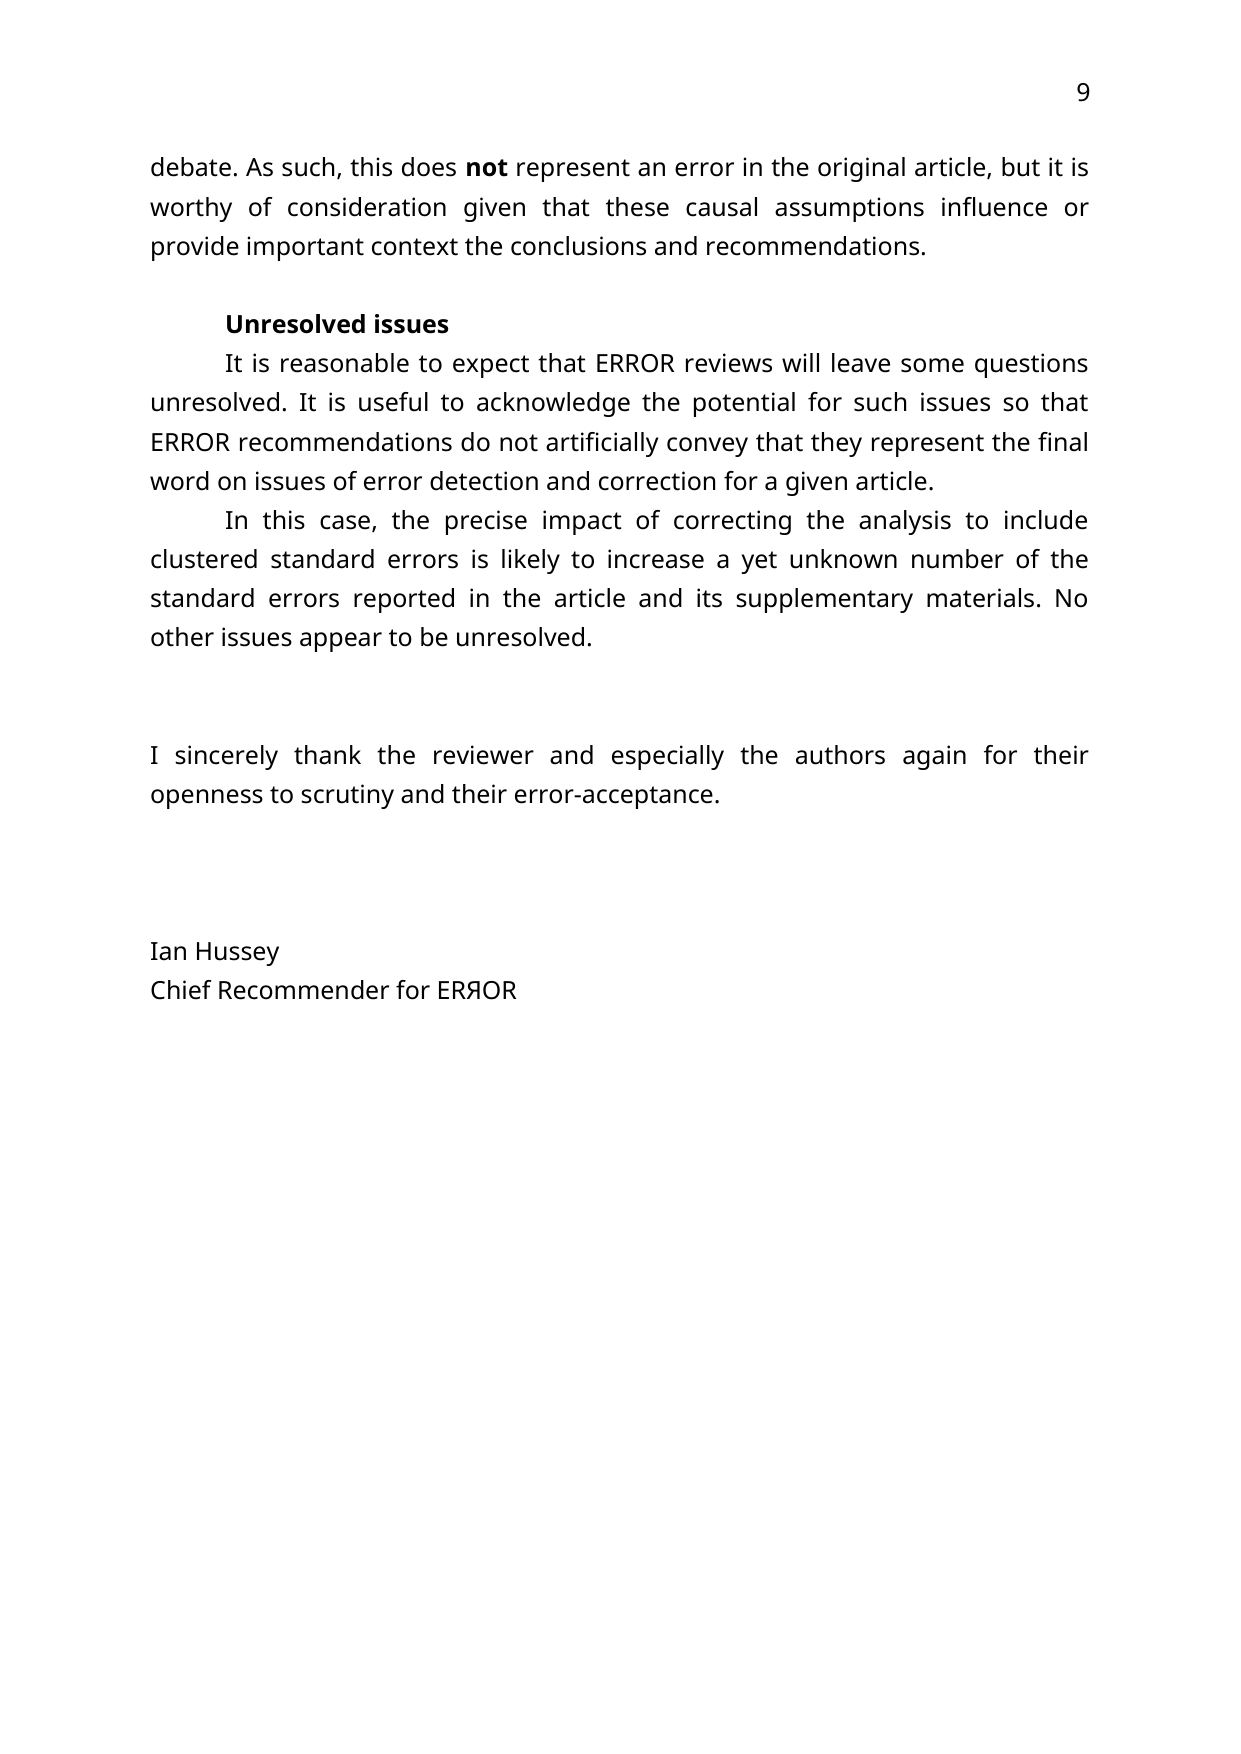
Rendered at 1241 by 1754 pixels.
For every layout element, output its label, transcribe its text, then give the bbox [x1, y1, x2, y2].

text In this case, the precise impact of correcting the analysis to include clustered standard errors is likely to increase a yet unknown number of the standard errors reported in the article and its supplementary materials. No other issues appear to be unresolved. [150, 502, 1090, 654]
text Ian Hussey [150, 933, 1090, 967]
text Chief Recommender for ERЯOR [150, 972, 1090, 1007]
text Unresolved issues [150, 307, 1090, 341]
text It is reasonable to expect that ERROR reviews will leave some questions unresolved. It is useful to acknowledge the potential for such issues so that ERROR recommendations do not artificially convey that they represent the final word on issues of error detection and correction for a given article. [150, 346, 1090, 497]
text I sincerely thank the reviewer and especially the authors again for their openness to scrutiny and their error-acceptance. [150, 737, 1090, 811]
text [150, 150, 1090, 262]
